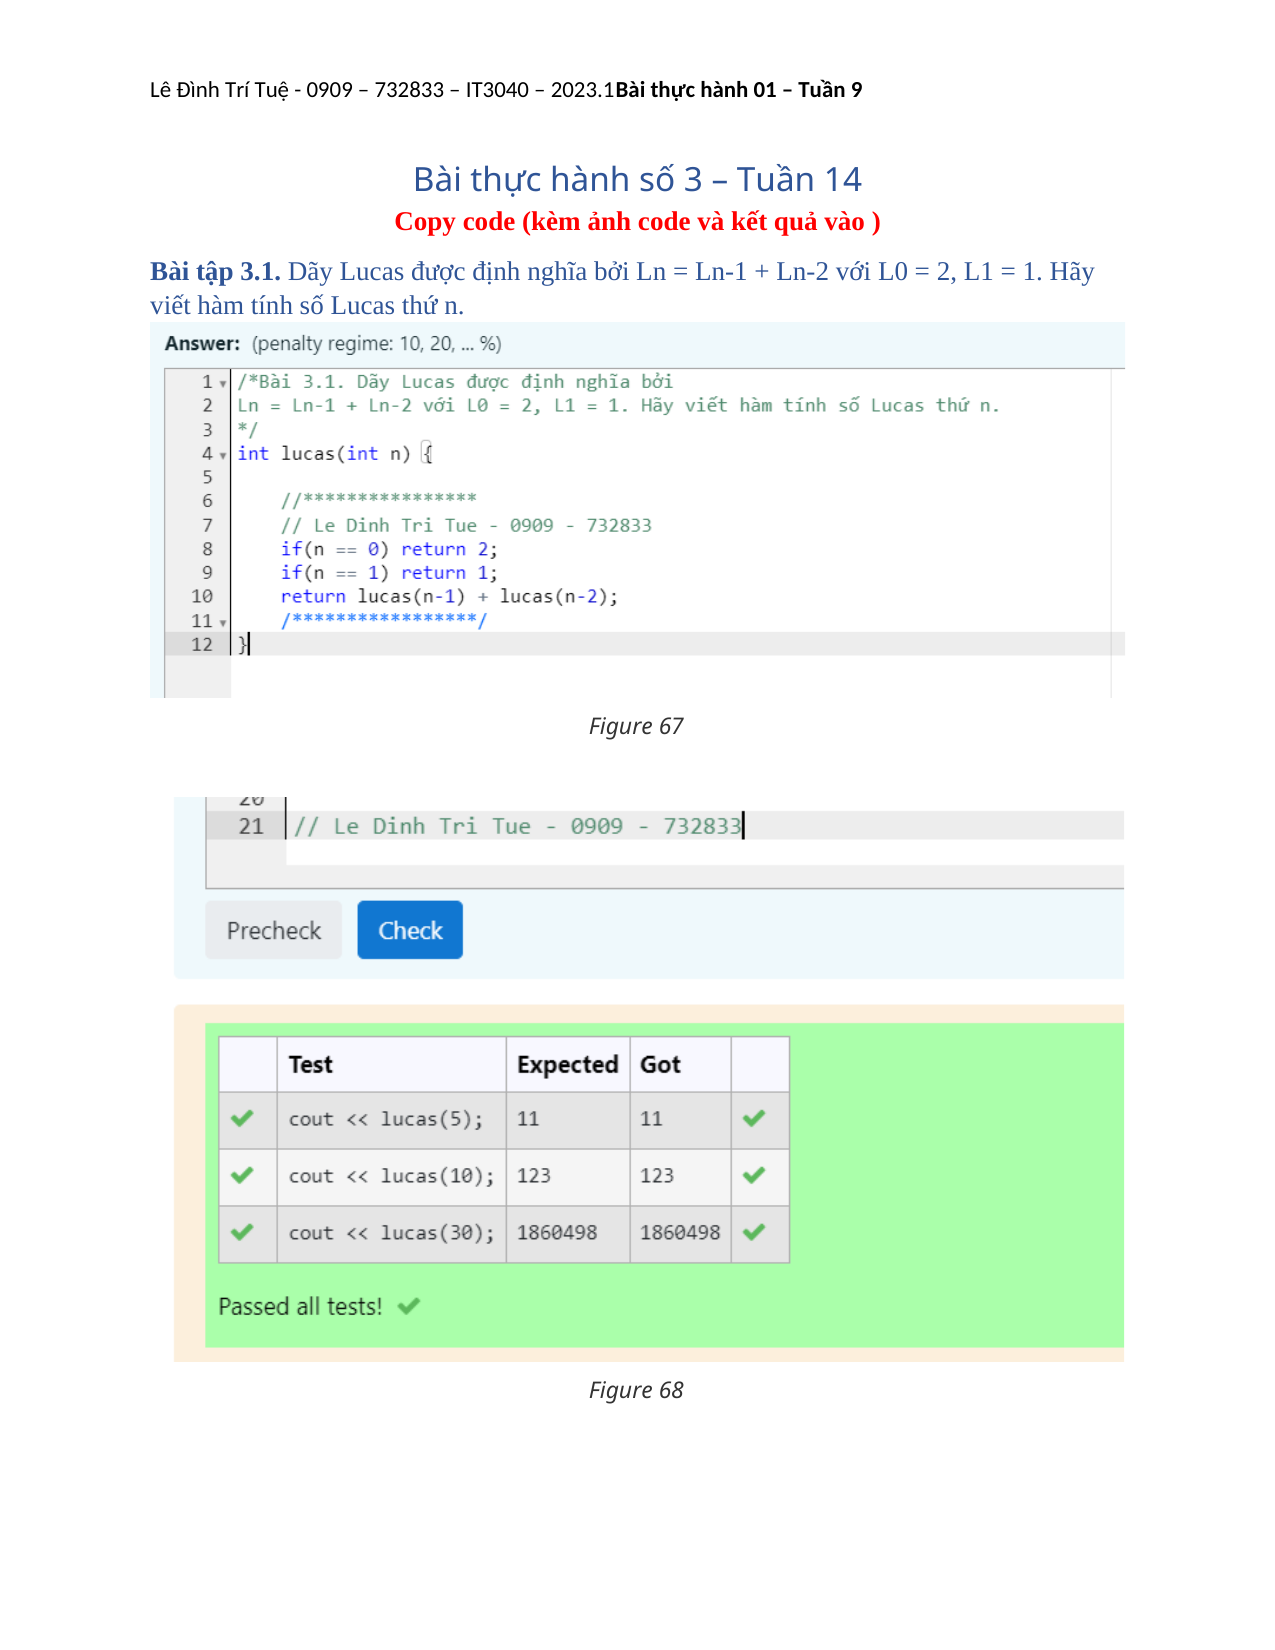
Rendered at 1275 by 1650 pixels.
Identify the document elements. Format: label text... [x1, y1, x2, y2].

picture [150, 797, 1125, 1362]
subtitle Bài thực hành số 3 – Tuần 14 [150, 156, 1125, 201]
text Copy code (kèm ảnh code và kết quả vào ) [150, 205, 1125, 236]
picture [150, 322, 1125, 698]
subtitle Bài tập 3.1. Dãy Lucas được định nghĩa bởi Ln = Ln-1 + Ln-2 với L0 = 2, L1 = 1. Hãy viết hàm tính số Lucas thứ n. [150, 255, 1125, 320]
